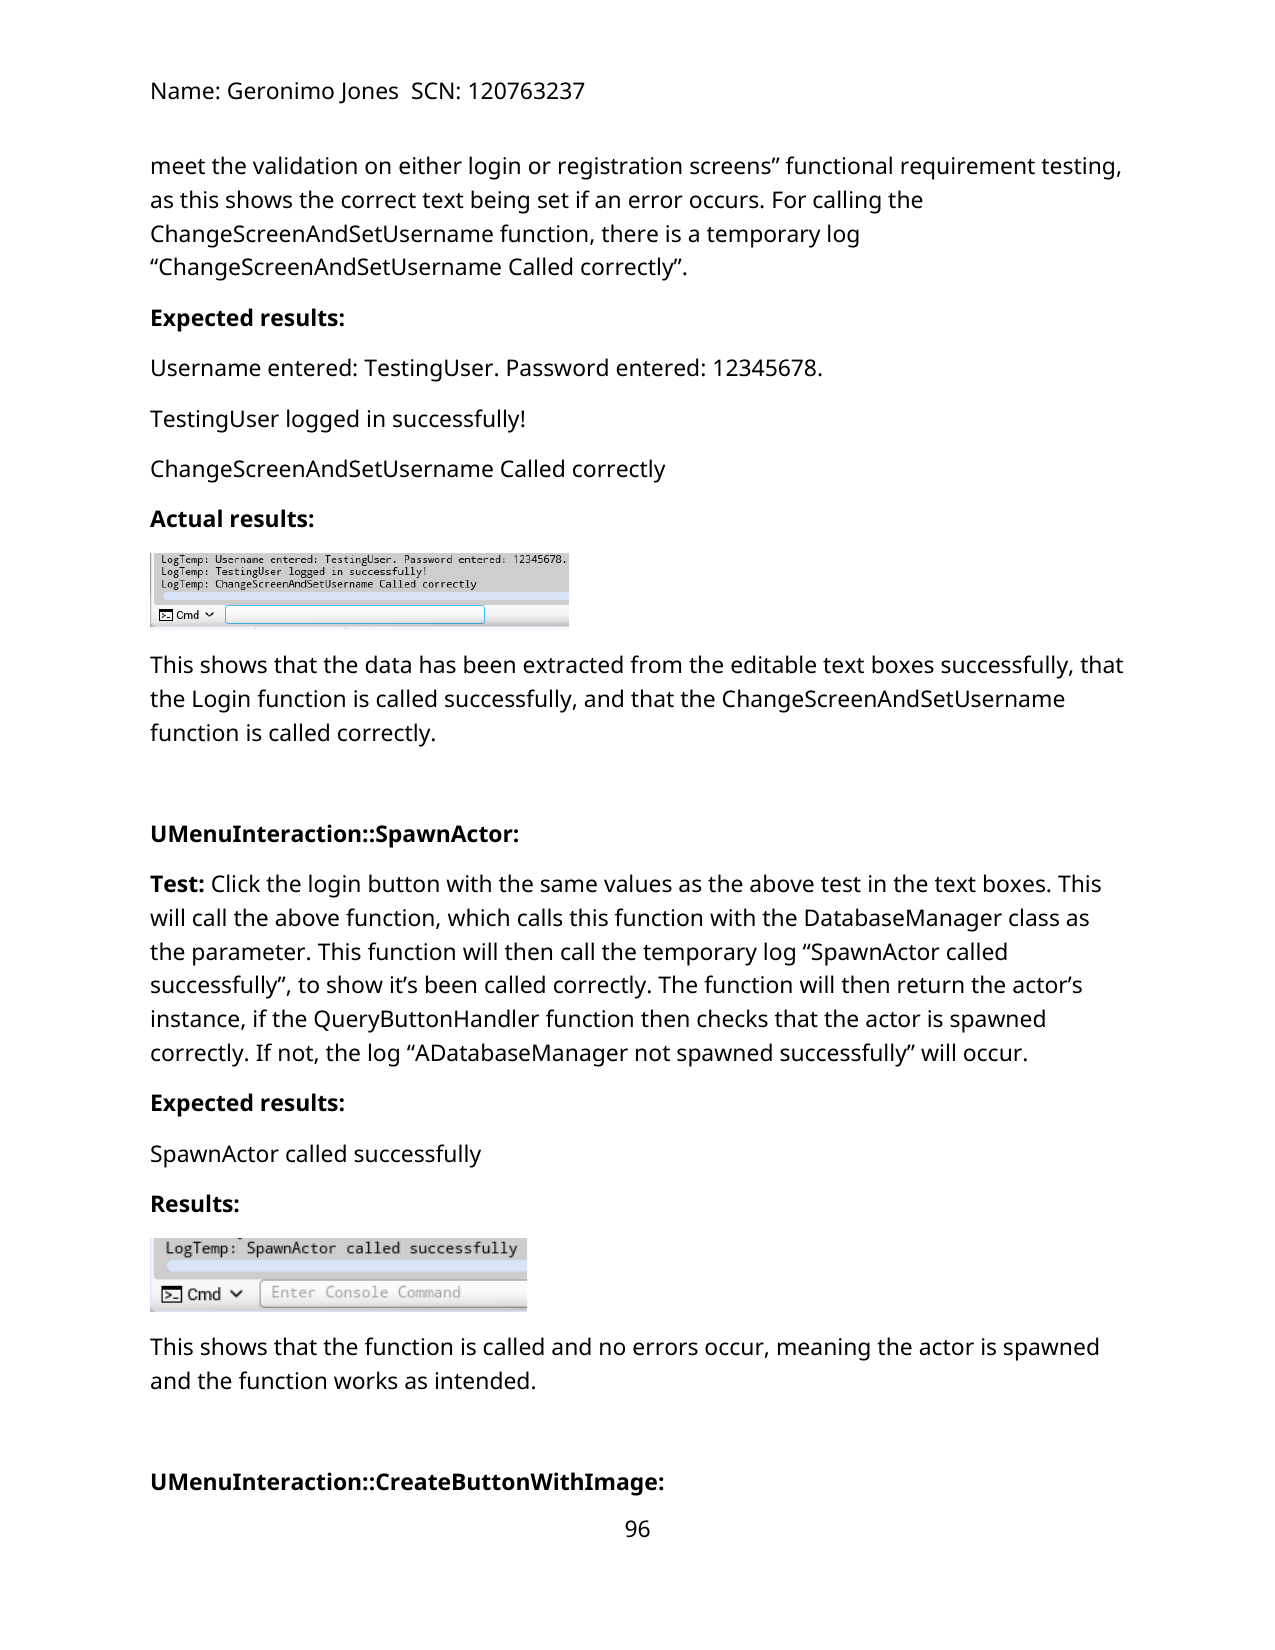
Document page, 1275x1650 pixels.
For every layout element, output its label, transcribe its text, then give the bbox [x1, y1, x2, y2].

text Expected results: [150, 302, 1125, 333]
text ChangeScreenAndSetUsername Called correctly [150, 453, 1125, 484]
text This shows that the data has been extracted from the editable text boxes successfully, that the Login function is called successfully, and that the ChangeScreenAndSetUsername function is called correctly. [150, 649, 1125, 748]
text TestingUser logged in successfully! [150, 402, 1125, 434]
text UMenuInteraction::CreateButtonWithImage: [150, 1465, 1125, 1497]
text UMenuInteraction::SpawnActor: [150, 817, 1125, 849]
picture [150, 553, 569, 630]
text Username entered: TestingUser. Password entered: 12345678. [150, 352, 1125, 383]
text Test: Click the login button with the same values as the above test in the text boxes. This will call the above function, which calls this function with the DatabaseManager class as the parameter. This function will then call the temporary log “SpawnActor called successfully”, to show it’s been called correctly. The function will then return the actor’s instance, if the QueryButtonHandler function then checks that the actor is spawned correctly. If not, the log “ADatabaseManager not spawned successfully” will occur. [150, 868, 1125, 1068]
text Expected results: [150, 1087, 1125, 1118]
text Results: [150, 1188, 1125, 1219]
text Actual results: [150, 503, 1125, 534]
text SpawnActor called successfully [150, 1137, 1125, 1169]
text This shows that the function is called and no errors occur, meaning the actor is spawned and the function works as intended. [150, 1331, 1125, 1396]
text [150, 150, 1125, 282]
picture [150, 1238, 528, 1312]
